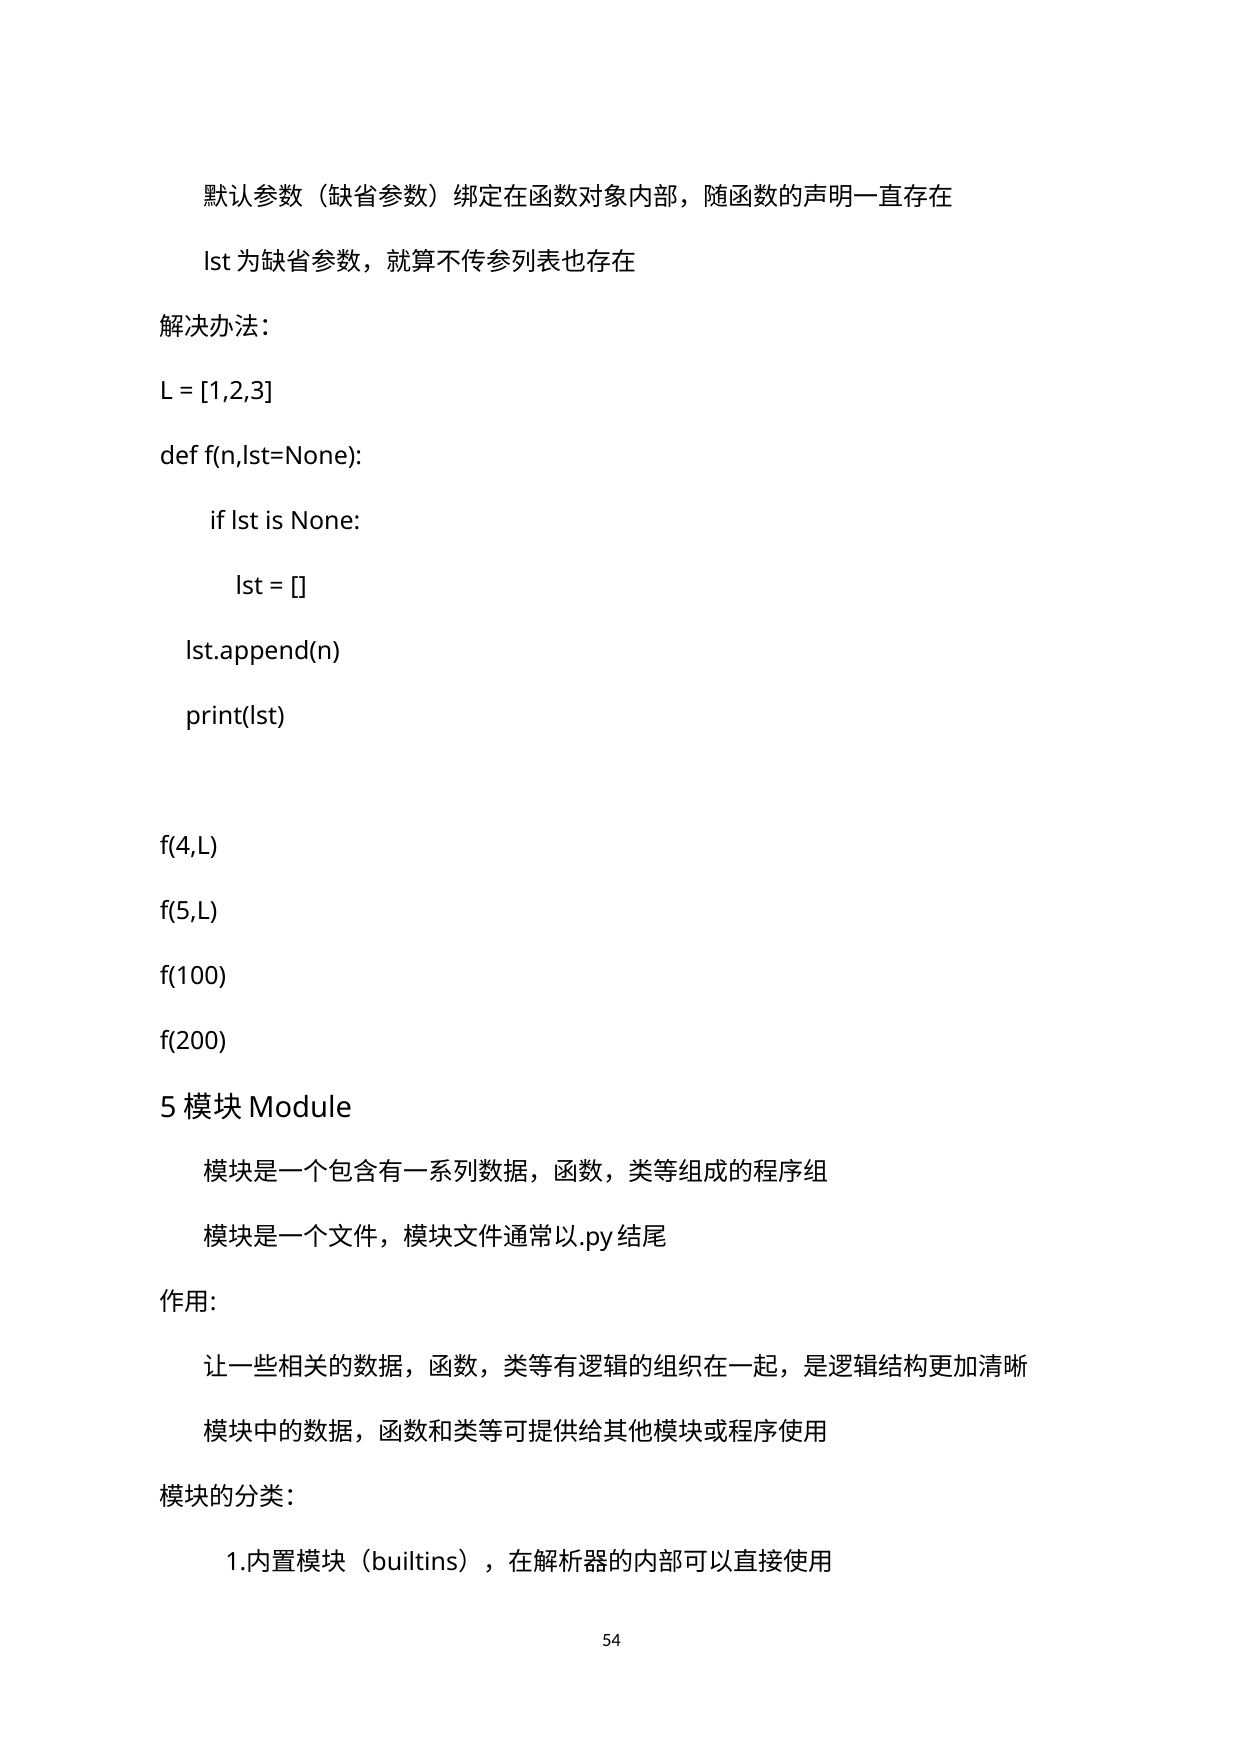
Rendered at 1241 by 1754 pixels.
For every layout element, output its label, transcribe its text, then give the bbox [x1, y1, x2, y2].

text lst为缺省参数，就算不传参列表也存在 [203, 227, 1063, 292]
text 5 模块Module [159, 1072, 1063, 1137]
text 模块的分类： [159, 1462, 1063, 1527]
text f(100) [159, 942, 1063, 1007]
text 解决办法： [159, 292, 1063, 357]
text lst.append(n) [159, 617, 1063, 682]
text if lst is None: [159, 487, 1063, 552]
text 默认参数（缺省参数）绑定在函数对象内部，随函数的声明一直存在 [203, 162, 1063, 227]
text f(4,L) [159, 812, 1063, 877]
text 让一些相关的数据，函数，类等有逻辑的组织在一起，是逻辑结构更加清晰 [203, 1332, 1063, 1397]
text L = [1,2,3] [159, 357, 1063, 422]
text 模块是一个包含有一系列数据，函数，类等组成的程序组 [203, 1137, 1063, 1202]
text 模块中的数据，函数和类等可提供给其他模块或程序使用 [203, 1397, 1063, 1462]
text f(200) [159, 1007, 1063, 1072]
text f(5,L) [159, 877, 1063, 942]
text 模块是一个文件，模块文件通常以.py结尾 [203, 1202, 1063, 1267]
text def f(n,lst=None): [159, 422, 1063, 487]
text 1.内置模块（builtins），在解析器的内部可以直接使用 [225, 1527, 1063, 1592]
text print(lst) [159, 682, 1063, 747]
text lst = [] [159, 552, 1063, 617]
text 作用: [159, 1267, 1063, 1332]
